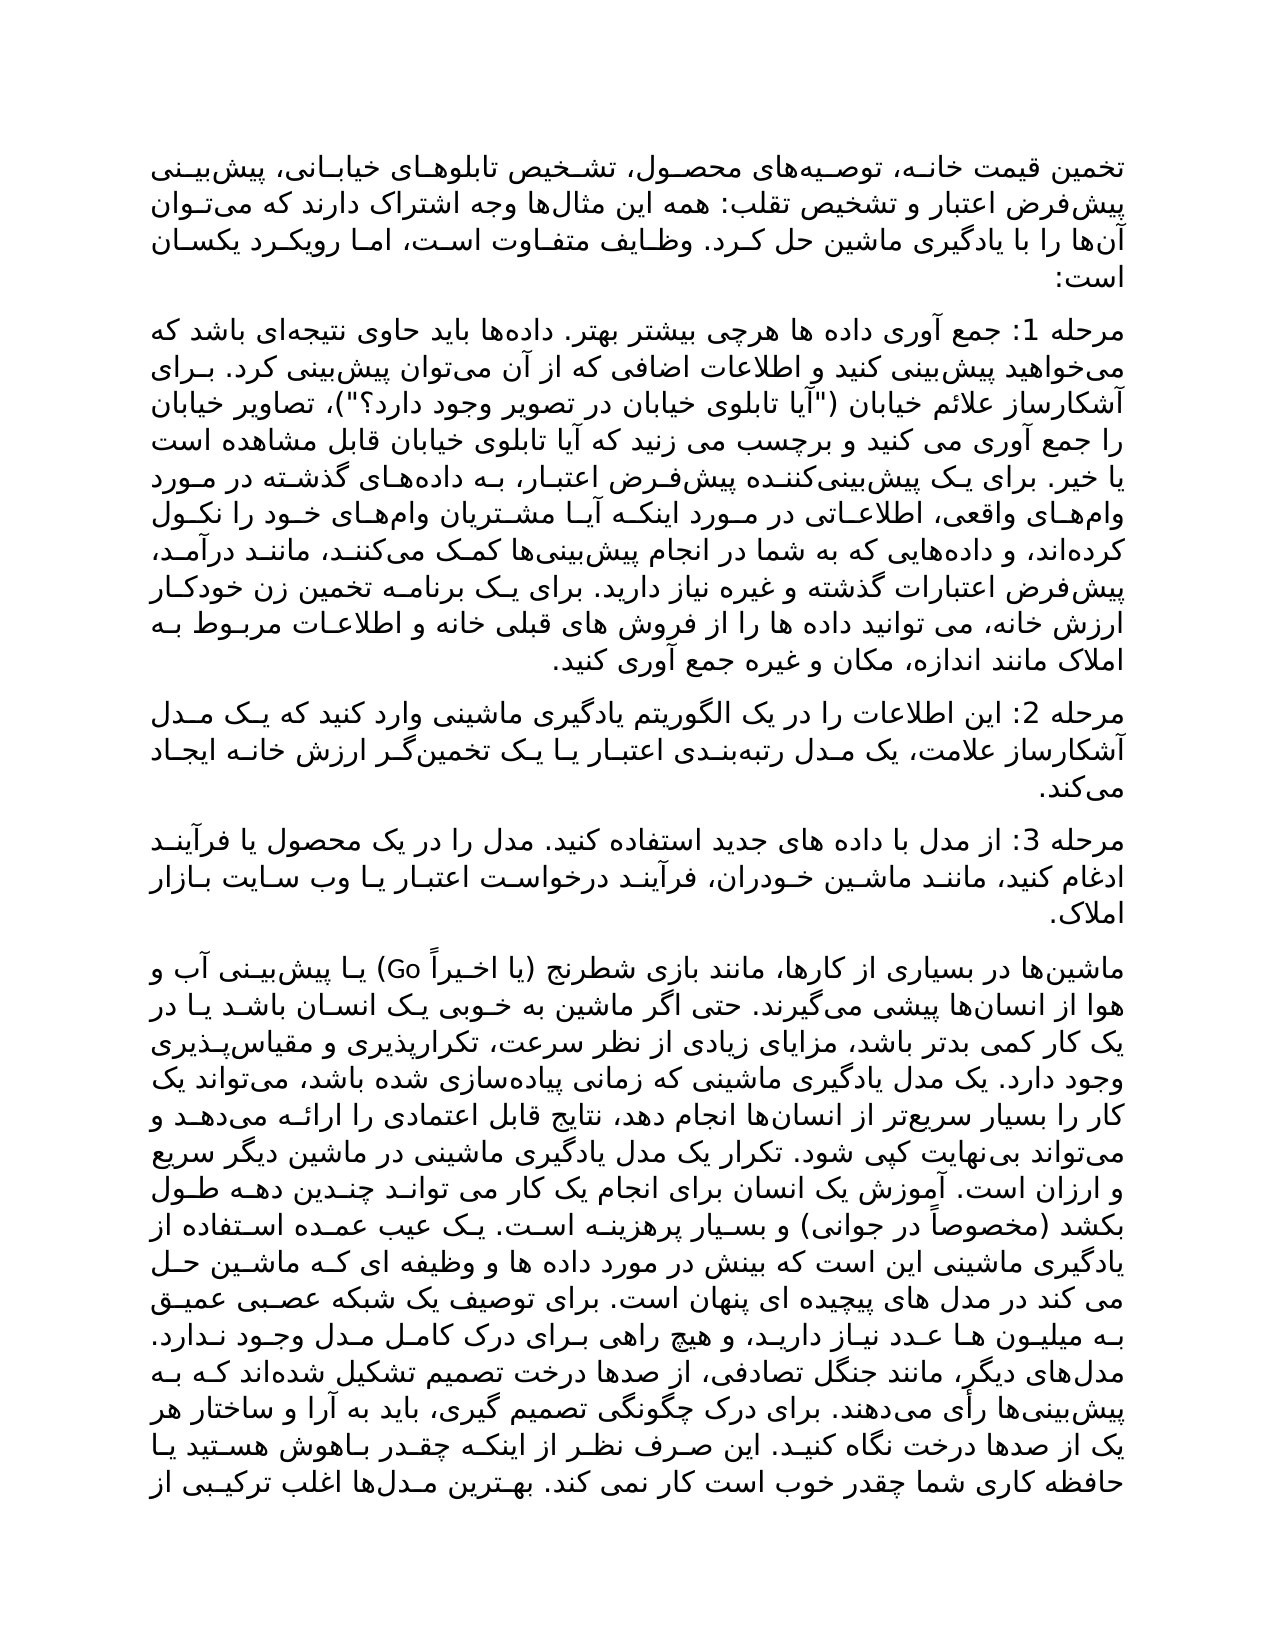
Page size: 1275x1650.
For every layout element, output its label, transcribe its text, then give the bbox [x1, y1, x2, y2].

text مرحله 3: از مدل با داده های جدید استفاده کنید. مدل را در یک محصول یا فرآیند ادغام کنید، مانند ماشین خودران، فرآیند درخواست اعتبار یا وب سایت بازار املاک. [150, 823, 1125, 931]
text تخمین قیمت خانه، توصیه‌های محصول، تشخیص تابلوهای خیابانی، پیش‌بینی پیش‌فرض اعتبار و تشخیص تقلب: همه این مثال‌ها وجه اشتراک دارند که می‌توان آن‌ها را با یادگیری ماشین حل کرد. وظایف متفاوت است، اما رویکرد یکسان است: [150, 150, 1125, 294]
text مرحله 2: این اطلاعات را در یک الگوریتم یادگیری ماشینی وارد کنید که یک مدل آشکارساز علامت، یک مدل رتبه‌بندی اعتبار یا یک تخمین‌گر ارزش خانه ایجاد می‌کند. [150, 697, 1125, 804]
text مرحله 1: جمع آوری داده ها هرچی بیشتر بهتر. داده‌ها باید حاوی نتیجه‌ای باشد که می‌خواهید پیش‌بینی کنید و اطلاعات اضافی که از آن می‌توان پیش‌بینی کرد. برای آشکارساز علائم خیابان ("آیا تابلوی خیابان در تصویر وجود دارد؟")، تصاویر خیابان را جمع آوری می کنید و برچسب می زنید که آیا تابلوی خیابان قابل مشاهده است یا خیر. برای یک پیش‌بینی‌کننده پیش‌فرض اعتبار، به داده‌های گذشته در مورد وام‌های واقعی، اطلاعاتی در مورد اینکه آیا مشتریان وام‌های خود را نکول کرده‌اند، و داده‌هایی که به شما در انجام پیش‌بینی‌ها کمک می‌کنند، مانند درآمد، پیش‌فرض اعتبارات گذشته و غیره نیاز دارید. برای یک برنامه تخمین زن خودکار ارزش خانه، می توانید داده ها را از فروش های قبلی خانه و اطلاعات مربوط به املاک مانند اندازه، مکان و غیره جمع آوری کنید. [150, 313, 1125, 677]
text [150, 950, 1125, 1499]
